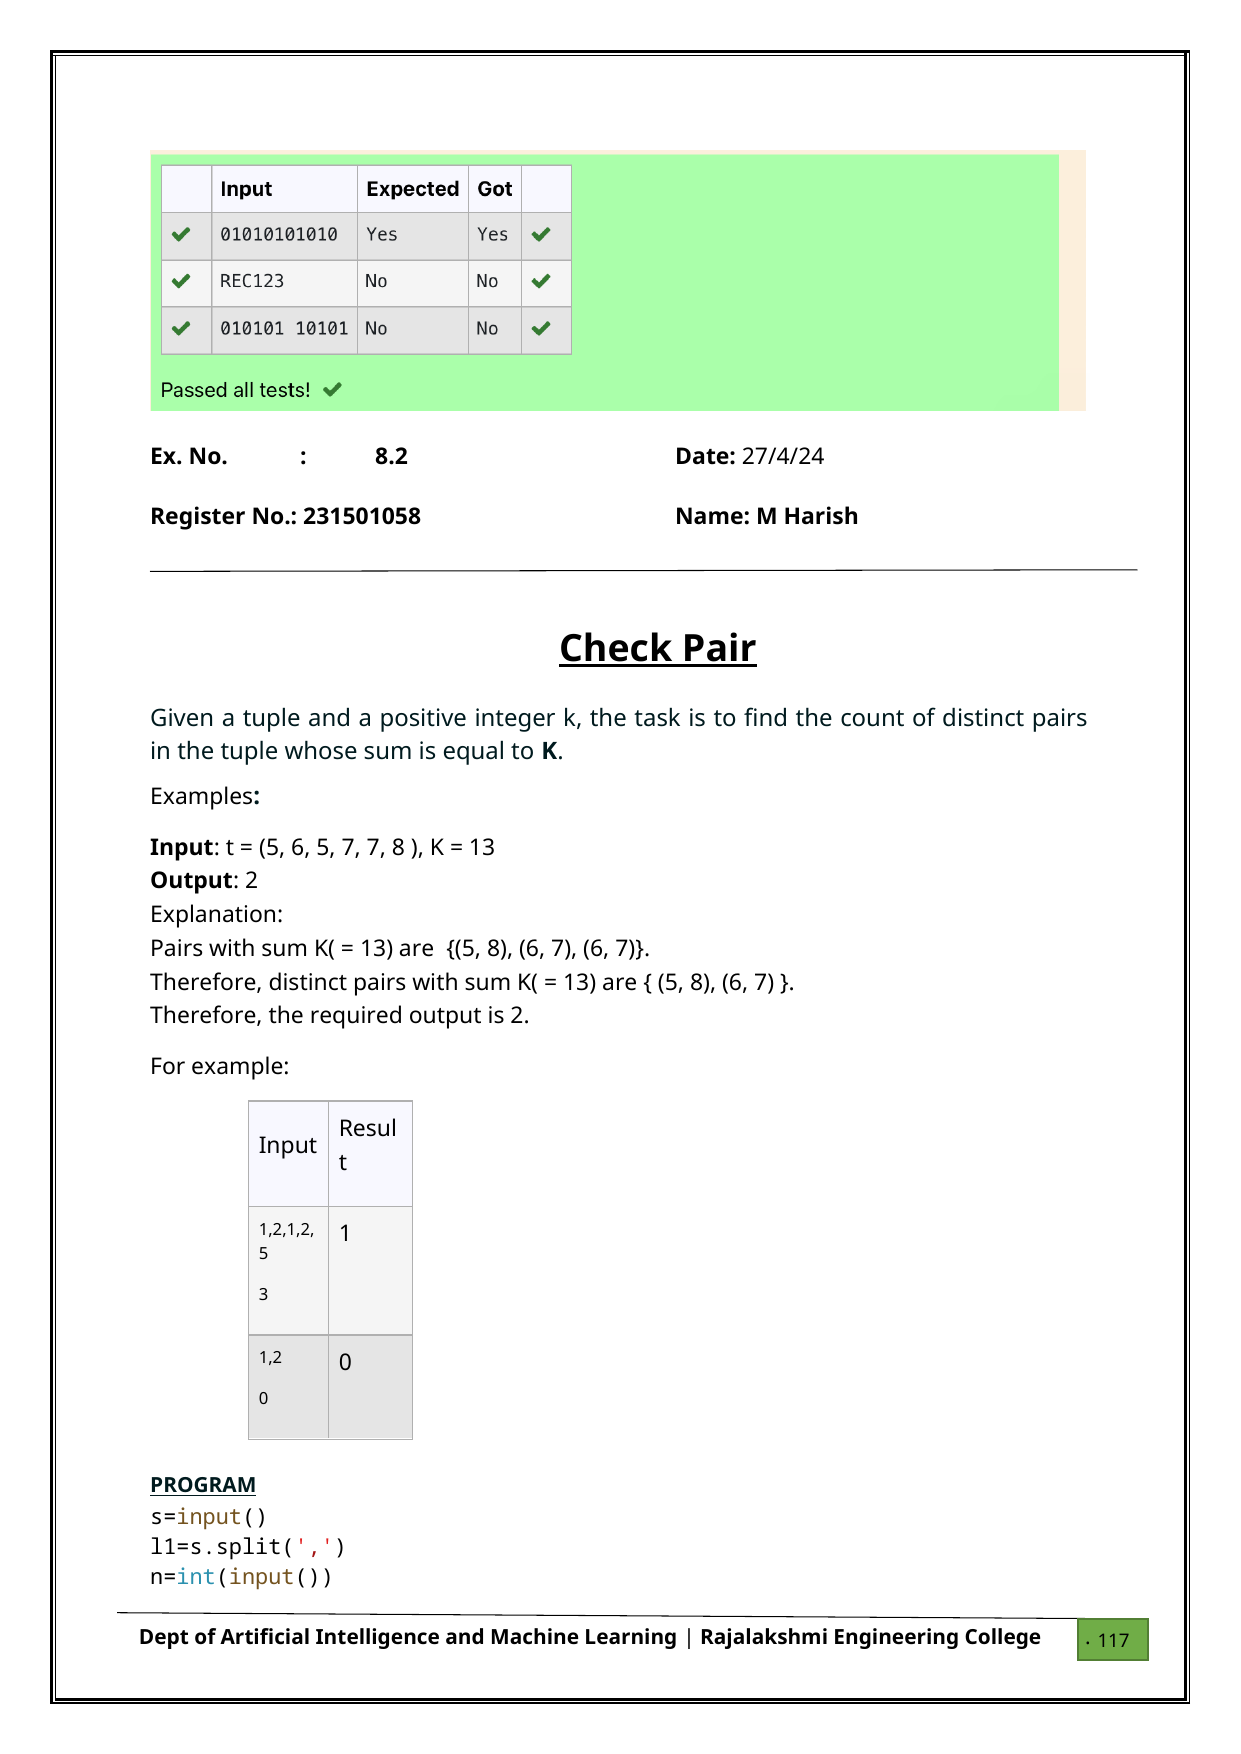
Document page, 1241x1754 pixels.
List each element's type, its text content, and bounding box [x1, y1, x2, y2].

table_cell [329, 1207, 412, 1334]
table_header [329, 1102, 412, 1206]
text l1=s.split(',') [150, 1531, 1090, 1561]
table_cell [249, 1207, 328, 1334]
text For example: [150, 1050, 1090, 1081]
text n=int(input()) [150, 1561, 1090, 1590]
text Examples: [150, 779, 1090, 811]
text Ex. No. : 8.2 Date: 27/4/24 [150, 440, 1090, 471]
text PROGRAM [150, 1471, 1090, 1499]
text Register No.: 231501058 Name: M Harish [150, 500, 1090, 531]
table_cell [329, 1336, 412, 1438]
picture [150, 150, 1091, 411]
list Check Pair [225, 621, 1090, 672]
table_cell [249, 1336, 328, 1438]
text Input: t = (5, 6, 5, 7, 7, 8 ), K = 13 Output: 2 Explanation: Pairs with sum K( = 13) are {(5, 8), (6, 7), (6, 7)}. Therefore, distinct pairs with sum K( = 13) are { (5, 8), (6, 7) }. Therefore, the required output is 2. [150, 831, 1090, 1031]
text s=input() [150, 1501, 1090, 1531]
text Given a tuple and a positive integer k, the task is to find the count of distinct pairs in the tuple whose sum is equal to K. [150, 701, 1090, 766]
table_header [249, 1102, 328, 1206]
